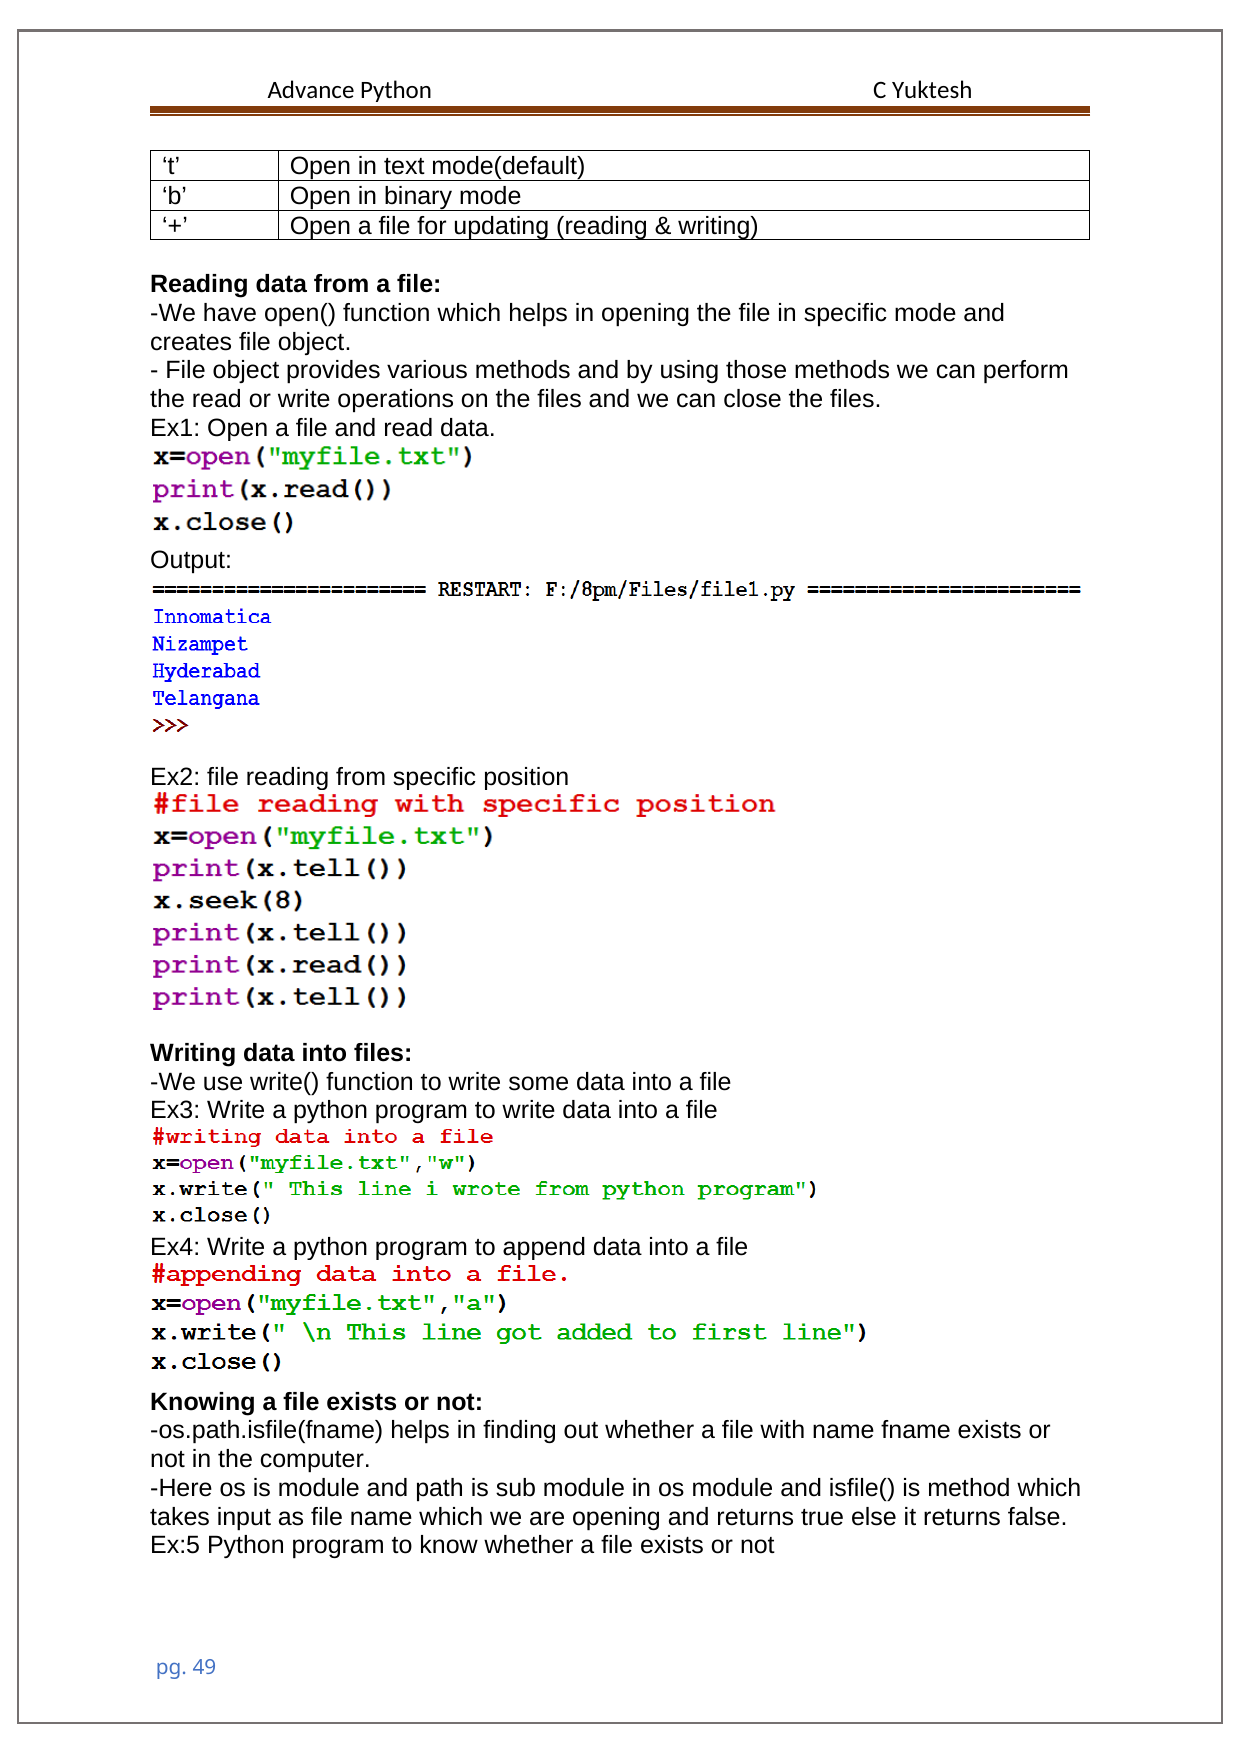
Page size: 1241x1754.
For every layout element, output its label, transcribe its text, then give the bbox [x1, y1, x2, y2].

table_cell ‘+’ [151, 211, 278, 239]
picture [150, 441, 484, 546]
table_cell ‘b’ [151, 181, 278, 209]
picture [150, 574, 1096, 733]
text -We use write() function to write some data into a file [150, 1067, 1090, 1095]
table_cell Open in text mode(default) [279, 151, 1089, 180]
text Reading data from a file: [150, 269, 1090, 298]
text Ex:5 Python program to know whether a file exists or not [150, 1530, 1090, 1559]
text -We have open() function which helps in opening the file in specific mode and creates file object. [150, 298, 1090, 355]
text Output: [150, 545, 1090, 574]
text Knowing a file exists or not: [150, 1387, 1090, 1415]
table_cell Open in binary mode [279, 181, 1089, 209]
text Ex3: Write a python program to write data into a file [150, 1095, 1090, 1124]
text - File object provides various methods and by using those methods we can perform the read or write operations on the files and we can close the files. [150, 355, 1090, 413]
picture [150, 790, 794, 1010]
text Writing data into files: [150, 1038, 1090, 1067]
text -Here os is module and path is sub module in os module and isfile() is method which takes input as file name which we are opening and returns true else it returns false. [150, 1473, 1090, 1530]
picture [150, 1124, 826, 1232]
text Ex2: file reading from specific position [150, 762, 1090, 790]
text -os.path.isfile(fname) helps in finding out whether a file with name fname exists or not in the computer. [150, 1415, 1090, 1473]
table_cell Open a file for updating (reading & writing) [279, 211, 1089, 239]
table_cell ‘t’ [151, 151, 278, 180]
text Ex1: Open a file and read data. [150, 413, 1090, 442]
text Ex4: Write a python program to append data into a file [150, 1232, 1090, 1260]
picture [150, 1260, 874, 1387]
